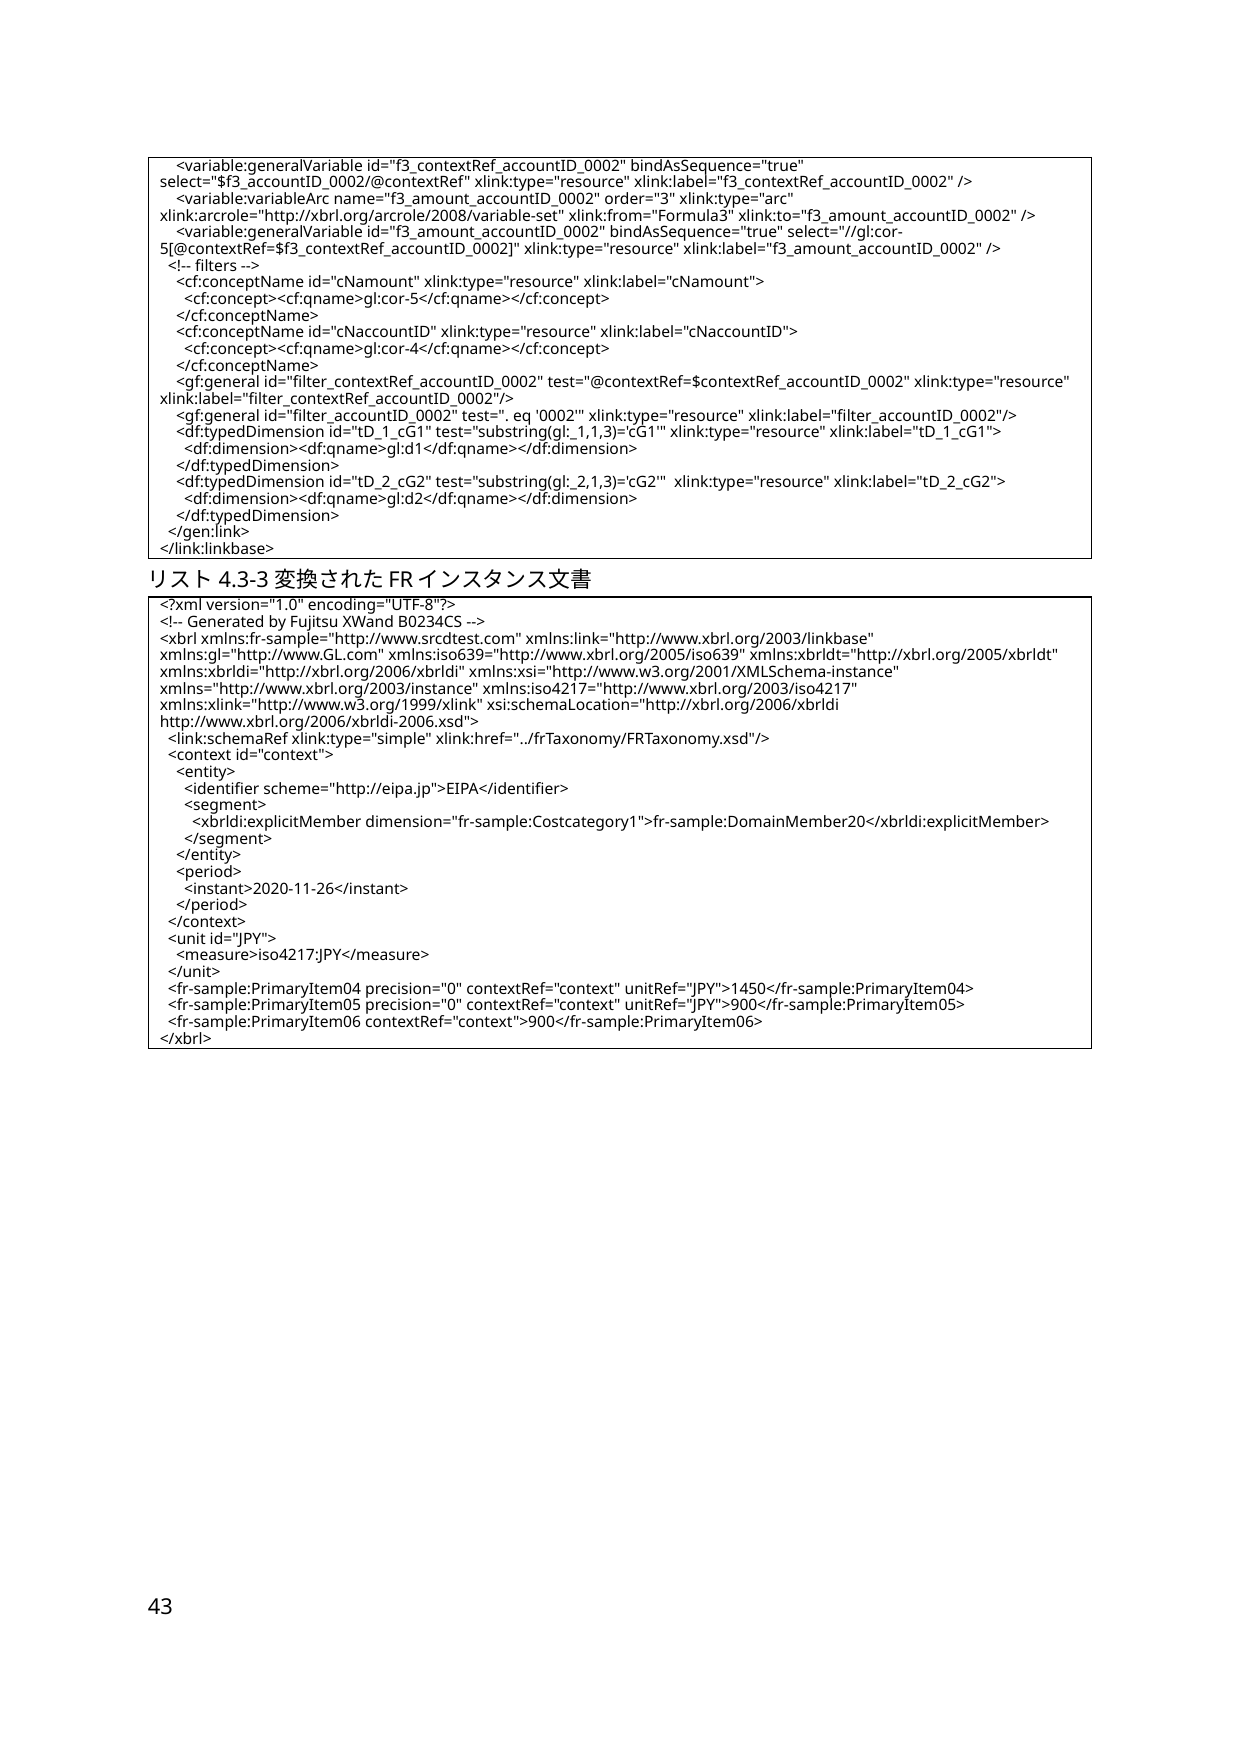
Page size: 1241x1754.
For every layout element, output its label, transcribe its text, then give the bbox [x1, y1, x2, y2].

table_header <?xml version="1.0" encoding="UTF-8"?> <!-- Generated by Fujitsu XWand B0234CS --> <xbrl xmlns:fr-sample="http://www.srcdtest.com" xmlns:link="http://www.xbrl.org/2003/linkbase" xmlns:gl="http://www.GL.com" xmlns:iso639="http://www.xbrl.org/2005/iso639" xmlns:xbrldt="http://xbrl.org/2005/xbrldt" xmlns:xbrldi="http://xbrl.org/2006/xbrldi" xmlns:xsi="http://www.w3.org/2001/XMLSchema-instance" xmlns="http://www.xbrl.org/2003/instance" xmlns:iso4217="http://www.xbrl.org/2003/iso4217" xmlns:xlink="http://www.w3.org/1999/xlink" xsi:schemaLocation="http://xbrl.org/2006/xbrldi http://www.xbrl.org/2006/xbrldi-2006.xsd"> <link:schemaRef xlink:type="simple" xlink:href="../frTaxonomy/FRTaxonomy.xsd"/> <context id="context"> <entity> <identifier scheme="http://eipa.jp">EIPA</identifier> <segment> <xbrldi:explicitMember dimension="fr-sample:Costcategory1">fr-sample:DomainMember20</xbrldi:explicitMember> </segment> </entity> <period> <instant>2020-11-26</instant> </period> </context> <unit id="JPY"> <measure>iso4217:JPY</measure> </unit> <fr-sample:PrimaryItem04 precision="0" contextRef="context" unitRef="JPY">1450</fr-sample:PrimaryItem04> <fr-sample:PrimaryItem05 precision="0" contextRef="context" unitRef="JPY">900</fr-sample:PrimaryItem05> <fr-sample:PrimaryItem06 contextRef="context">900</fr-sample:PrimaryItem06> </xbrl> [149, 598, 1091, 1047]
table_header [149, 158, 1091, 558]
text リスト 4.3-3 変換されたFRインスタンス文書 [148, 559, 1092, 596]
